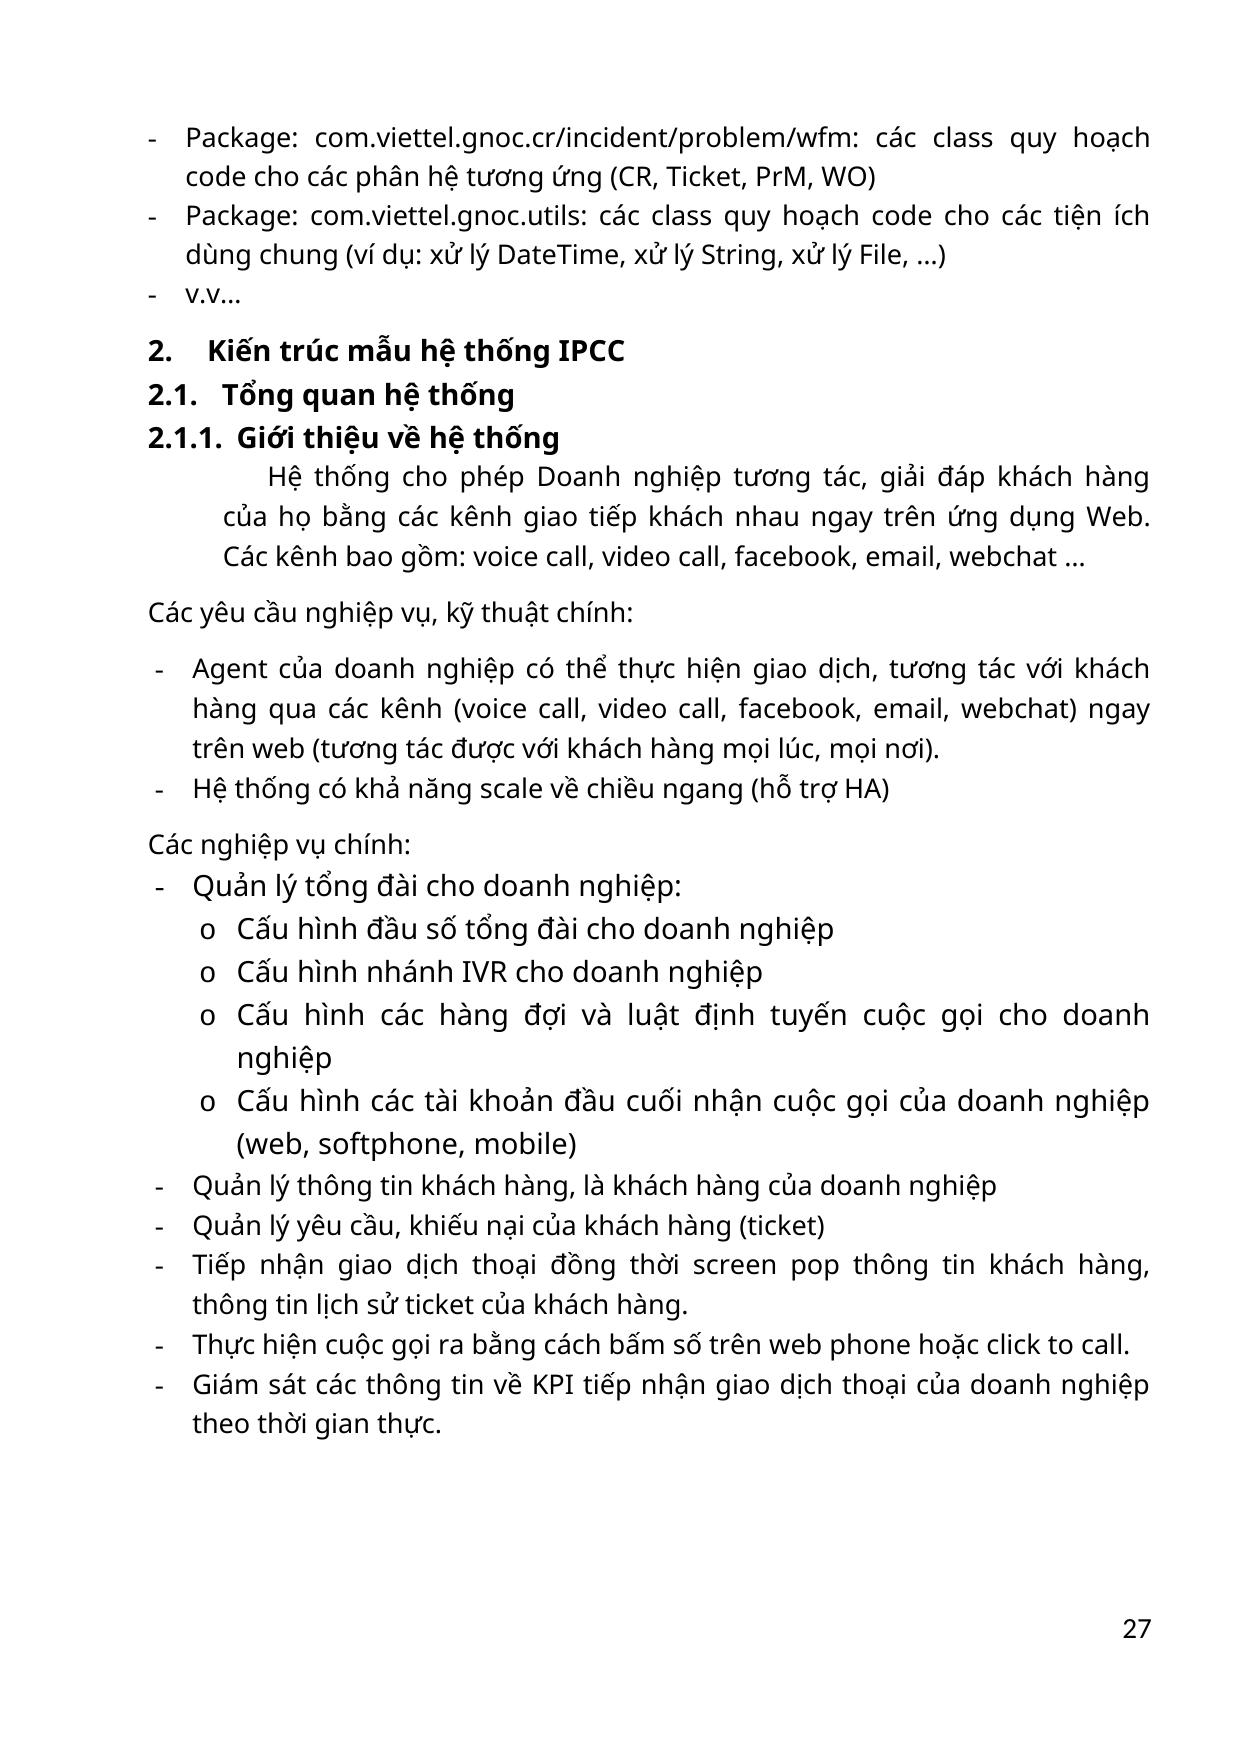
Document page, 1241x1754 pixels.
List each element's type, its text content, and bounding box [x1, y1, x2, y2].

list v.v… [148, 274, 1152, 311]
subtitle Tổng quan hệ thống [148, 374, 1152, 414]
list Quản lý tổng đài cho doanh nghiệp: [154, 866, 1152, 905]
text Hệ thống cho phép Doanh nghiệp tương tác, giải đáp khách hàng của họ bằng các kênh giao tiếp khách nhau ngay trên ứng dụng Web. Các kênh bao gồm: voice call, video call, facebook, email, webchat … [223, 457, 1152, 574]
list Package: com.viettel.gnoc.utils: các class quy hoạch code cho các tiện ích dùng chung (ví dụ: xử lý DateTime, xử lý String, xử lý File, …) [148, 196, 1152, 272]
list Tiếp nhận giao dịch thoại đồng thời screen pop thông tin khách hàng, thông tin lịch sử ticket của khách hàng. [154, 1246, 1152, 1322]
list Cấu hình các hàng đợi và luật định tuyến cuộc gọi cho doanh nghiệp [199, 994, 1152, 1077]
list Quản lý yêu cầu, khiếu nại của khách hàng (ticket) [154, 1206, 1152, 1243]
list Cấu hình các tài khoản đầu cuối nhận cuộc gọi của doanh nghiệp (web, softphone, mobile) [199, 1080, 1152, 1163]
list Cấu hình nhánh IVR cho doanh nghiệp [199, 951, 1152, 991]
list Hệ thống có khả năng scale về chiều ngang (hỗ trợ HA) [154, 769, 1152, 806]
list Cấu hình đầu số tổng đài cho doanh nghiệp [199, 908, 1152, 948]
subtitle Kiến trúc mẫu hệ thống IPCC [148, 330, 1152, 370]
list Quản lý thông tin khách hàng, là khách hàng của doanh nghiệp [154, 1166, 1152, 1203]
list Giám sát các thông tin về KPI tiếp nhận giao dịch thoại của doanh nghiệp theo thời gian thực. [154, 1365, 1152, 1442]
list Thực hiện cuộc gọi ra bằng cách bấm số trên web phone hoặc click to call. [154, 1325, 1152, 1362]
text Các yêu cầu nghiệp vụ, kỹ thuật chính: [148, 593, 1152, 630]
list Package: com.viettel.gnoc.cr/incident/problem/wfm: các class quy hoạch code cho các phân hệ tương ứng (CR, Ticket, PrM, WO) [148, 118, 1152, 194]
list Agent của doanh nghiệp có thể thực hiện giao dịch, tương tác với khách hàng qua các kênh (voice call, video call, facebook, email, webchat) ngay trên web (tương tác được với khách hàng mọi lúc, mọi nơi). [154, 650, 1152, 766]
text Các nghiệp vụ chính: [148, 826, 1152, 863]
subtitle Giới thiệu về hệ thống [148, 418, 1152, 457]
